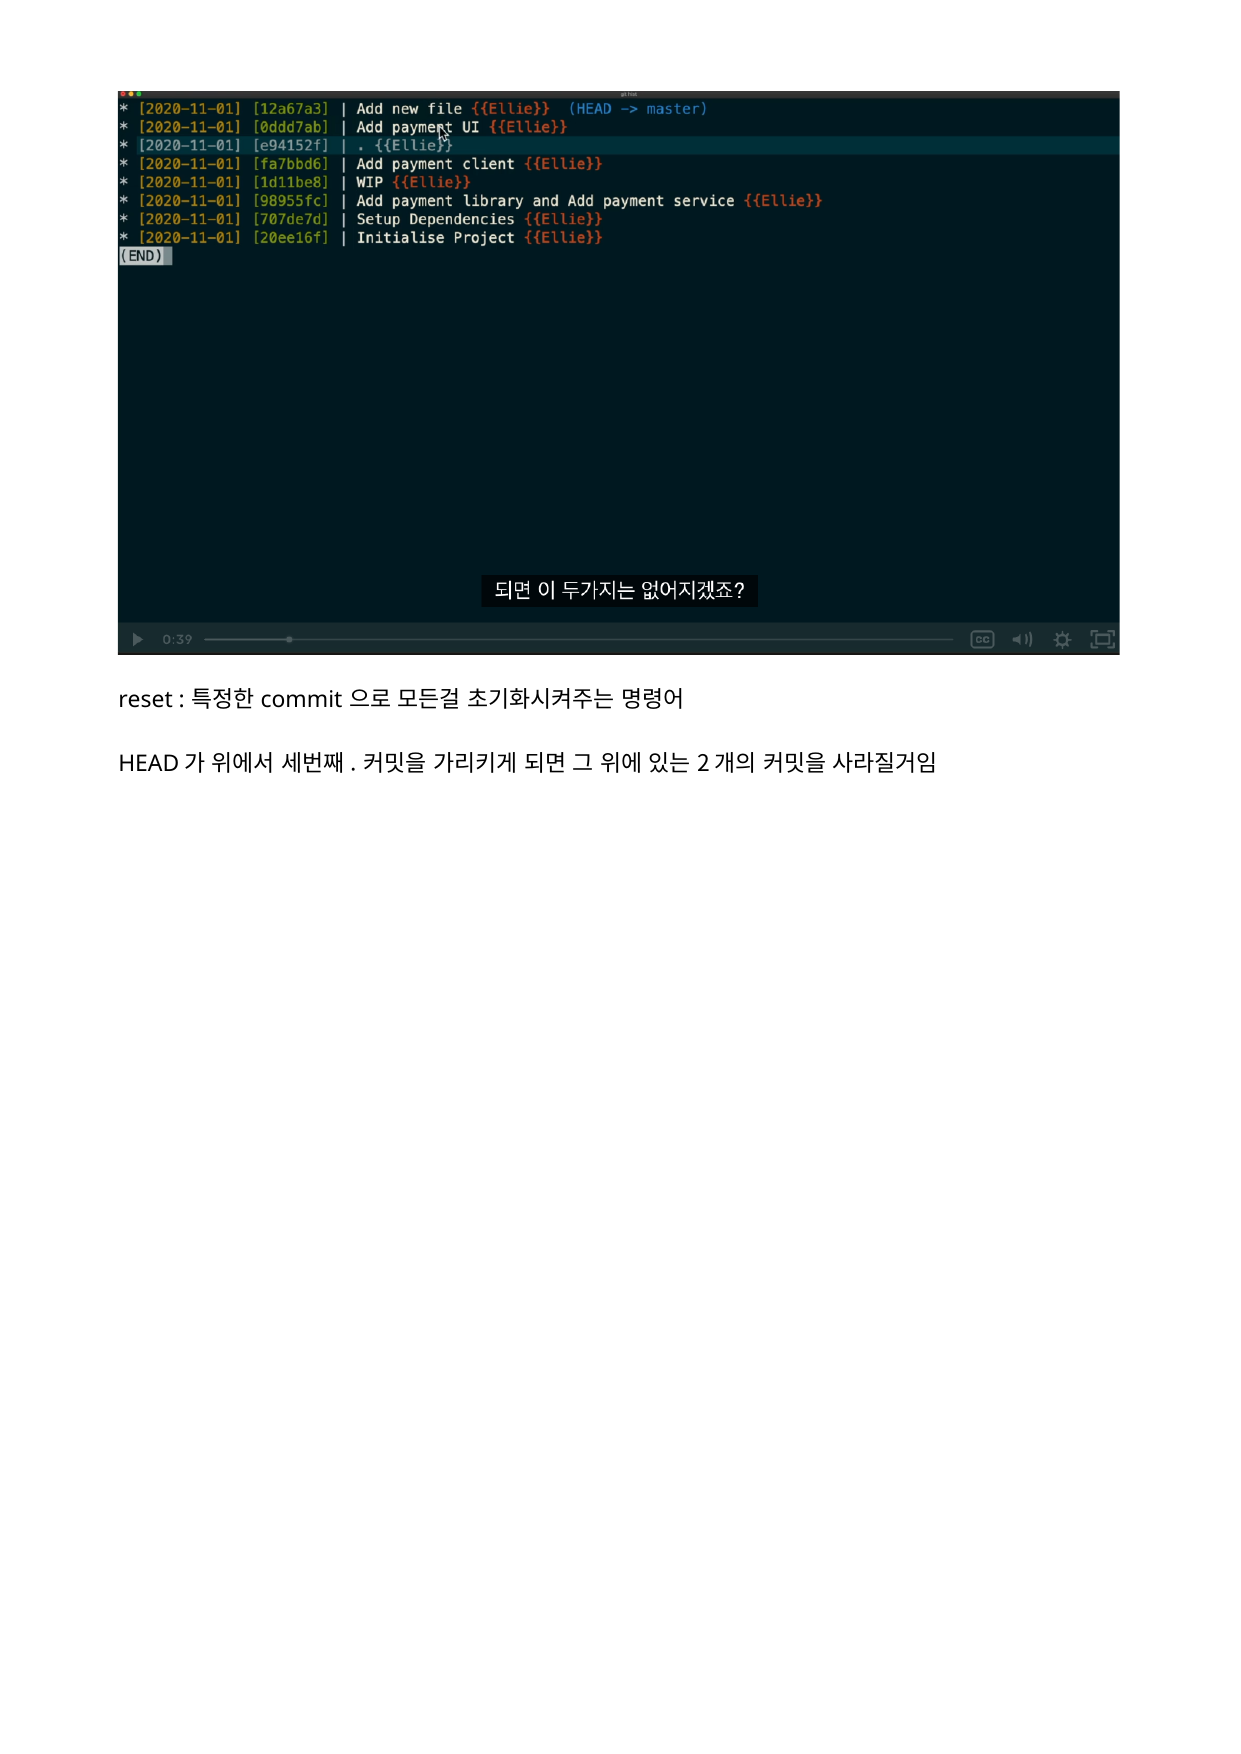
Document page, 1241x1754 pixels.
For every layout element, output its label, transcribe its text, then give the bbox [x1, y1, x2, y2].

text HEAD가 위에서 세번째 . 커밋을 가리키게 되면 그 위에 있는 2개의 커밋을 사라질거임 [118, 745, 1122, 778]
picture [119, 92, 1118, 654]
